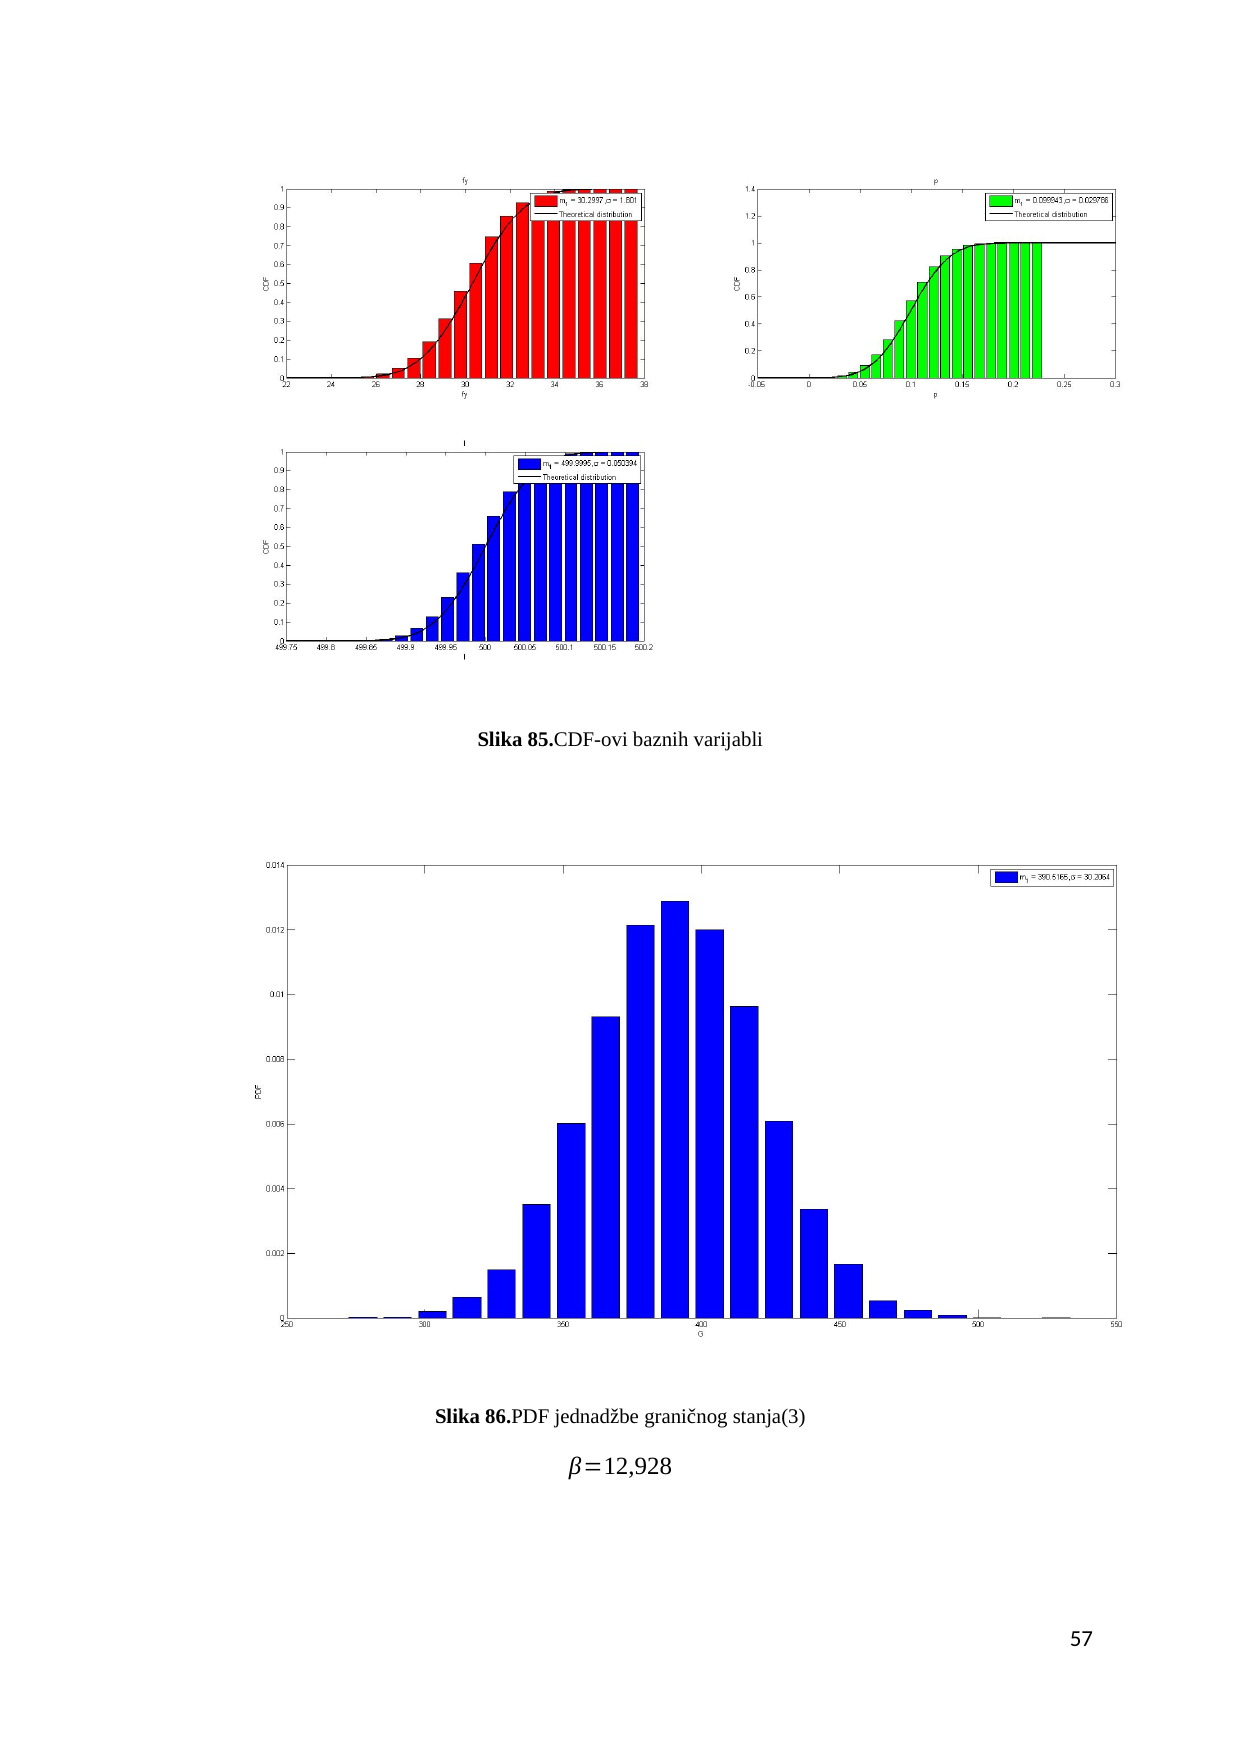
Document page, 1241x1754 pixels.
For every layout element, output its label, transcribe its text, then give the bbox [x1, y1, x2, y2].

picture [147, 147, 1217, 702]
text Slika 86.PDF jednadžbe graničnog stanja(3) [148, 1404, 1093, 1428]
text Slika 85.CDF-ovi baznih varijabli [148, 727, 1093, 751]
picture [147, 823, 1218, 1379]
